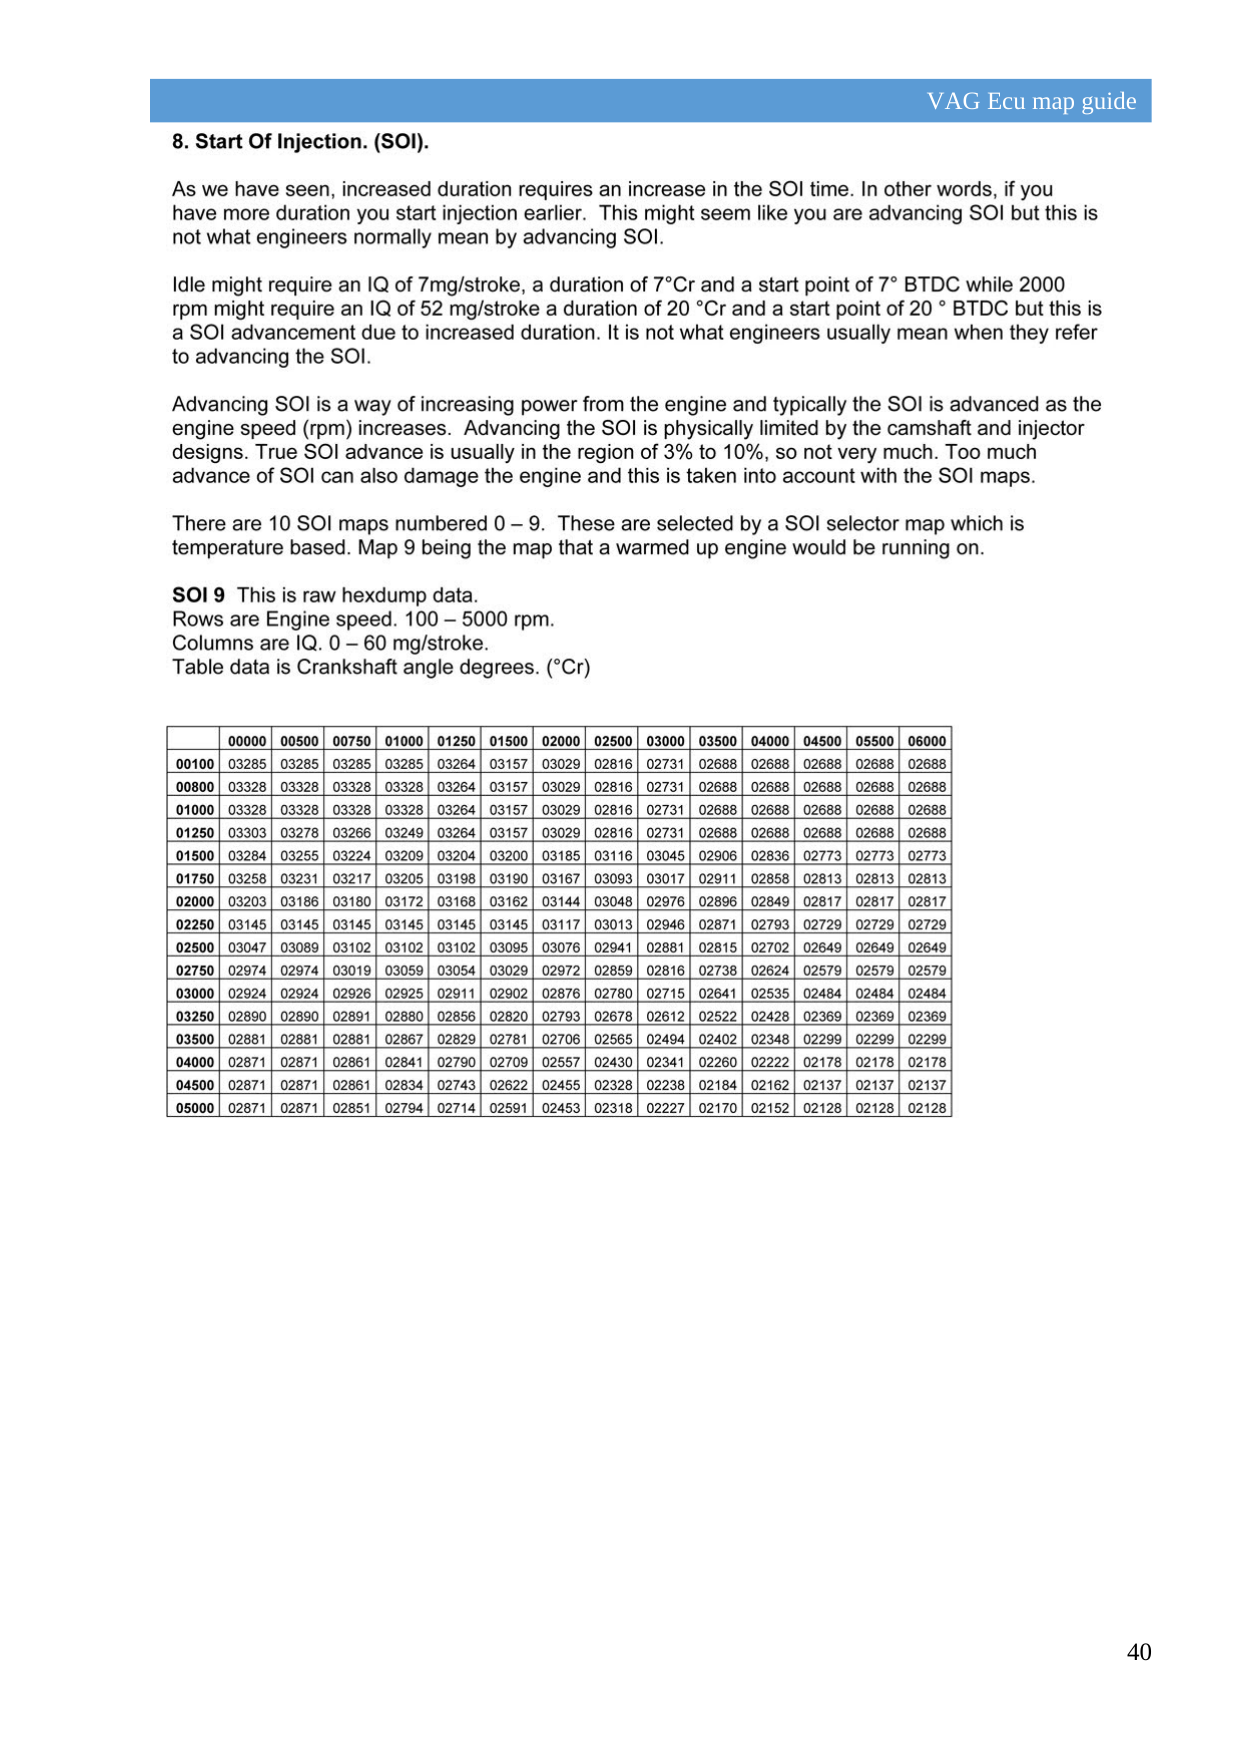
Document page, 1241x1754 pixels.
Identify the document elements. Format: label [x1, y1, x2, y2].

picture [150, 123, 1152, 1121]
